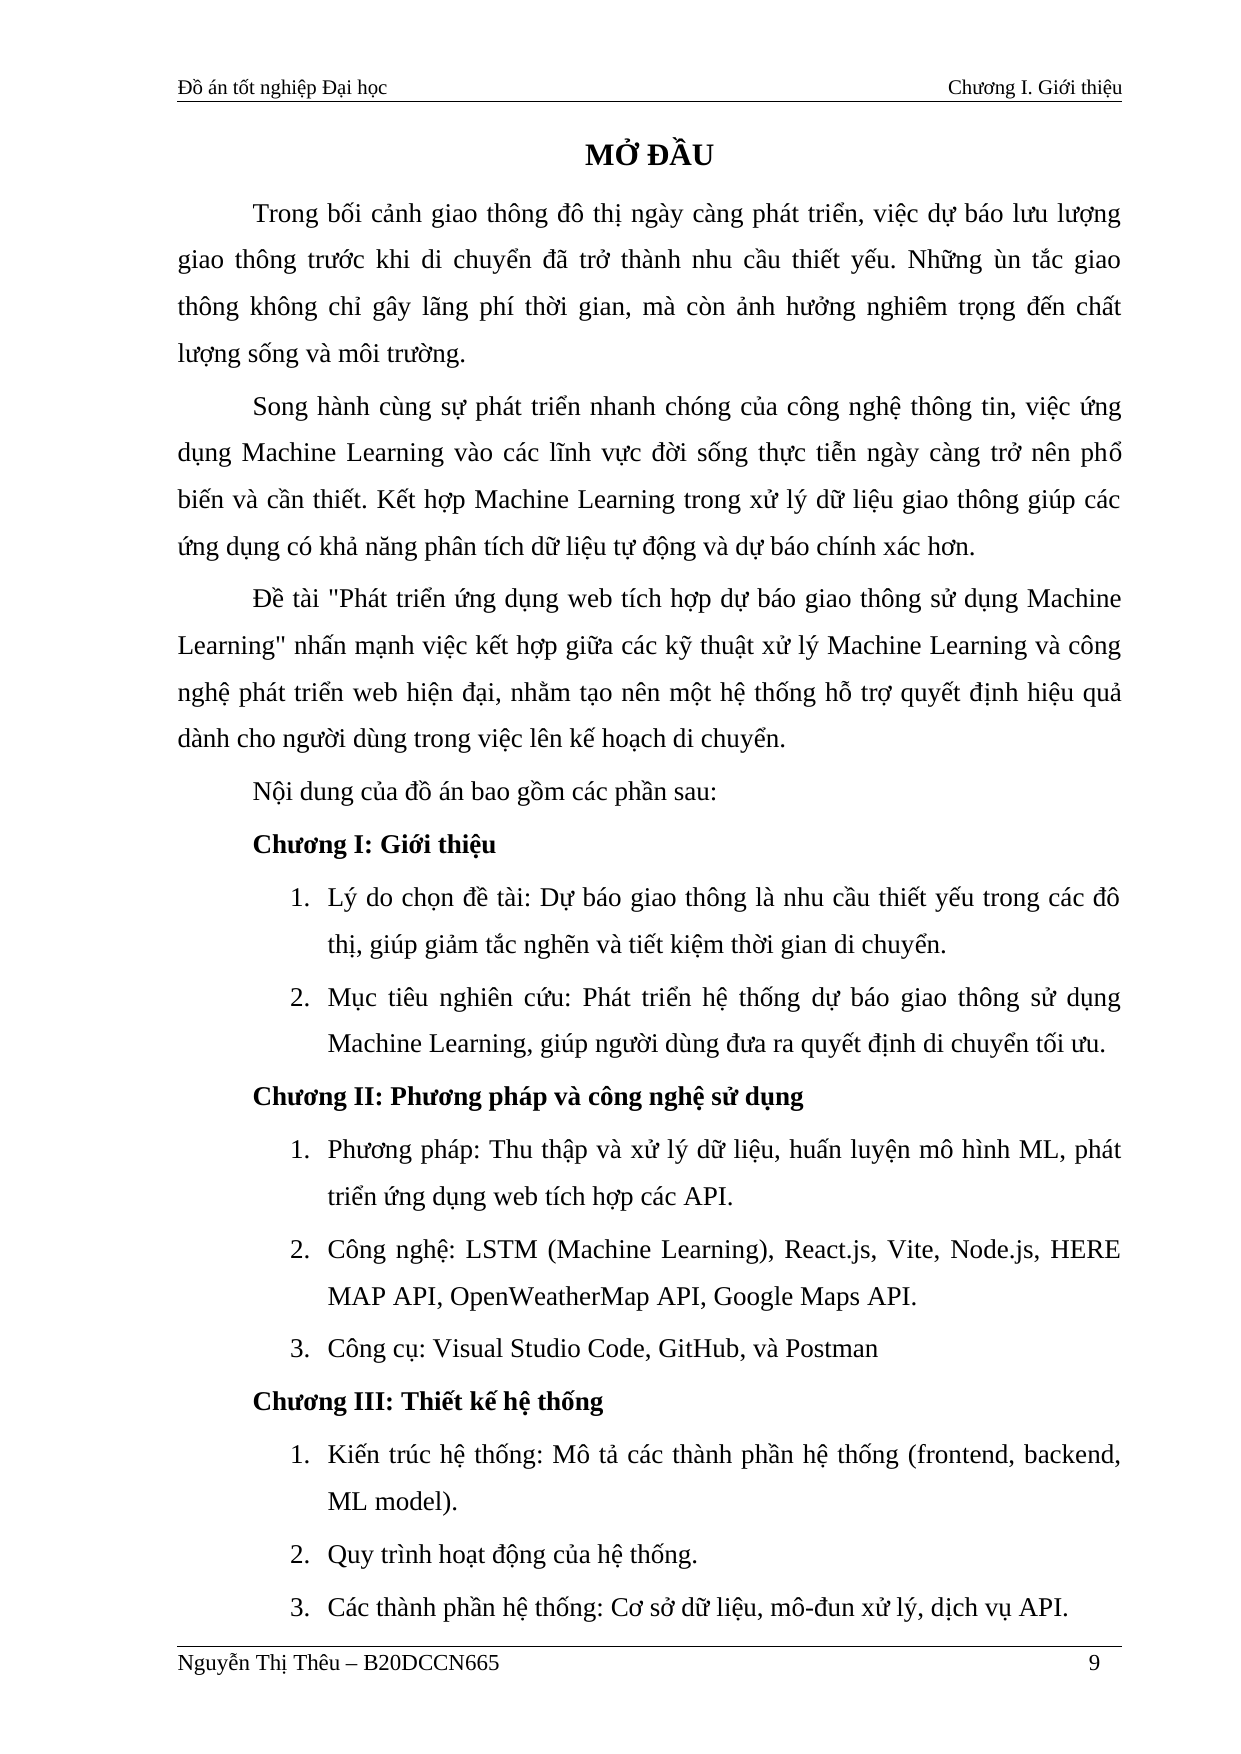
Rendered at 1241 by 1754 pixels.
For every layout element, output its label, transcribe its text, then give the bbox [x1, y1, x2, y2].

list Công nghệ: LSTM (Machine Learning), React.js, Vite, Node.js, HERE MAP API, OpenWeatherMap API, Google Maps API. [290, 1233, 1122, 1311]
text Trong bối cảnh giao thông đô thị ngày càng phát triển, việc dự báo lưu lượng giao thông trước khi di chuyển đã trở thành nhu cầu thiết yếu. Những ùn tắc giao thông không chỉ gây lãng phí thời gian, mà còn ảnh hưởng nghiêm trọng đến chất lượng sống và môi trường. [177, 197, 1122, 368]
subtitle MỞ ĐẦU [177, 137, 1122, 173]
list Các thành phần hệ thống: Cơ sở dữ liệu, mô-đun xử lý, dịch vụ API. [290, 1591, 1122, 1622]
text Chương III: Thiết kế hệ thống [177, 1386, 1122, 1417]
text Chương II: Phương pháp và công nghệ sử dụng [177, 1081, 1122, 1112]
list Lý do chọn đề tài: Dự báo giao thông là nhu cầu thiết yếu trong các đô thị, giúp giảm tắc nghẽn và tiết kiệm thời gian di chuyển. [290, 881, 1122, 959]
list Kiến trúc hệ thống: Mô tả các thành phần hệ thống (frontend, backend, ML model). [290, 1438, 1122, 1516]
list Phương pháp: Thu thập và xử lý dữ liệu, huấn luyện mô hình ML, phát triển ứng dụng web tích hợp các API. [290, 1133, 1122, 1211]
text Song hành cùng sự phát triển nhanh chóng của công nghệ thông tin, việc ứng dụng Machine Learning vào các lĩnh vực đời sống thực tiễn ngày càng trở nên phổ biến và cần thiết. Kết hợp Machine Learning trong xử lý dữ liệu giao thông giúp các ứng dụng có khả năng phân tích dữ liệu tự động và dự báo chính xác hơn. [177, 390, 1122, 561]
text Đề tài "Phát triển ứng dụng web tích hợp dự báo giao thông sử dụng Machine Learning" nhấn mạnh việc kết hợp giữa các kỹ thuật xử lý Machine Learning và công nghệ phát triển web hiện đại, nhằm tạo nên một hệ thống hỗ trợ quyết định hiệu quả dành cho người dùng trong việc lên kế hoạch di chuyển. [177, 583, 1122, 754]
list Mục tiêu nghiên cứu: Phát triển hệ thống dự báo giao thông sử dụng Machine Learning, giúp người dùng đưa ra quyết định di chuyển tối ưu. [290, 981, 1122, 1059]
text Chương I: Giới thiệu [177, 828, 1122, 859]
list Công cụ: Visual Studio Code, GitHub, và Postman [290, 1333, 1122, 1364]
list Quy trình hoạt động của hệ thống. [290, 1538, 1122, 1569]
text Nội dung của đồ án bao gồm các phần sau: [177, 776, 1122, 807]
